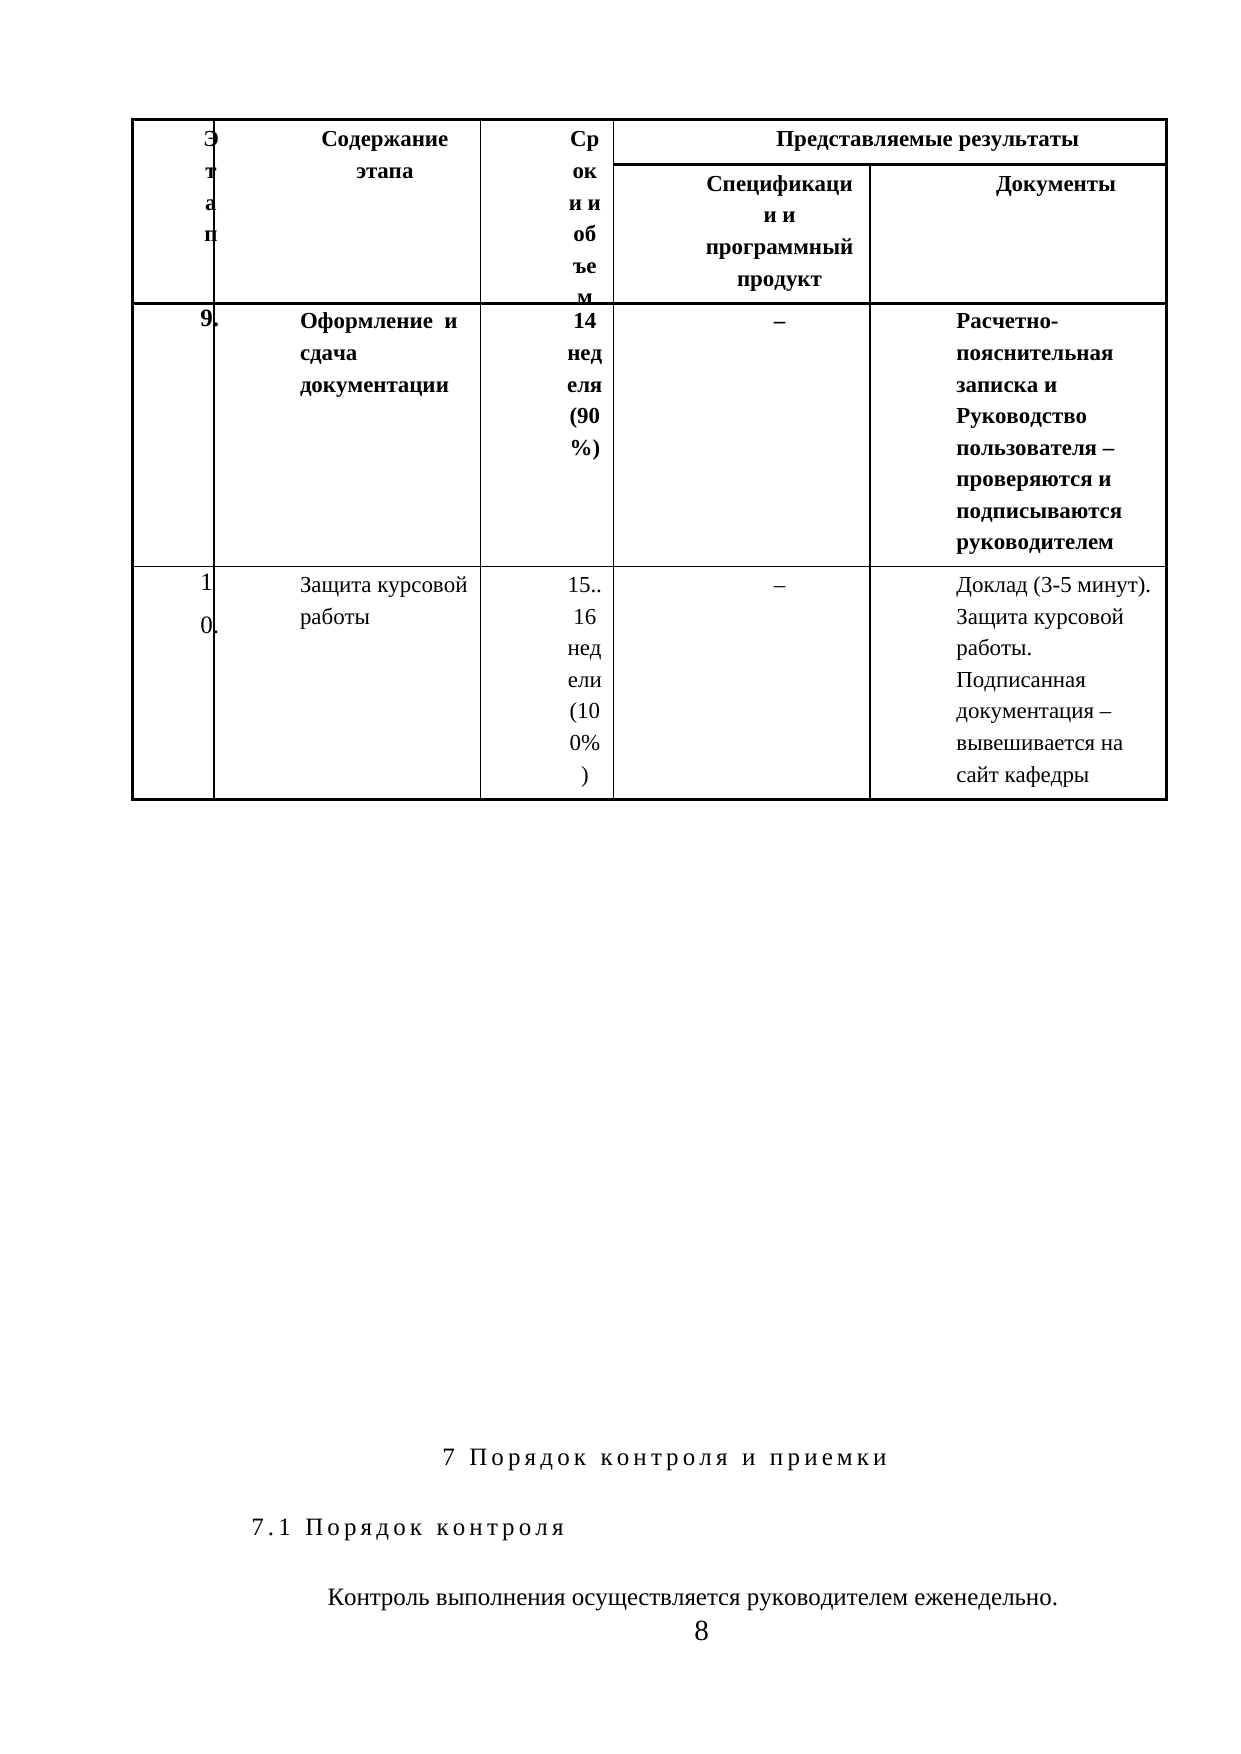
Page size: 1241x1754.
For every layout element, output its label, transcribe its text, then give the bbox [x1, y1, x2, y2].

table_cell Доклад (3-5 минут). Защита курсовой работы. Подписанная документация – вывешивается на сайт кафедры [871, 567, 1165, 798]
text 7.1 Порядок контроля [177, 1512, 1152, 1541]
text 7 Порядок контроля и приемки [177, 1442, 1152, 1471]
table_header Содержание этапа [215, 121, 480, 302]
table_header Сроки и объем [481, 121, 613, 302]
table_cell Спецификации и программный продукт [614, 166, 869, 302]
table_cell 9. [134, 305, 213, 566]
table_cell – [614, 567, 869, 798]
table_header Представляемые результаты [614, 121, 1165, 163]
table_cell 10. [134, 567, 213, 798]
table_cell Расчетно-пояснительная записка и Руководство пользователя – проверяются и подписываются руководителем [871, 305, 1165, 566]
table_cell – [614, 305, 869, 566]
text Контроль выполнения осуществляется руководителем еженедельно. [252, 1582, 1152, 1611]
table_cell Защита курсовой работы [215, 567, 480, 798]
table_cell 14 неделя (90 %) [481, 305, 613, 566]
table_cell Оформление и сдача документации [215, 305, 480, 566]
table_header Этап [134, 121, 213, 302]
table_cell 15..16 недели (100%) [481, 567, 613, 798]
table_cell Документы [871, 166, 1165, 302]
